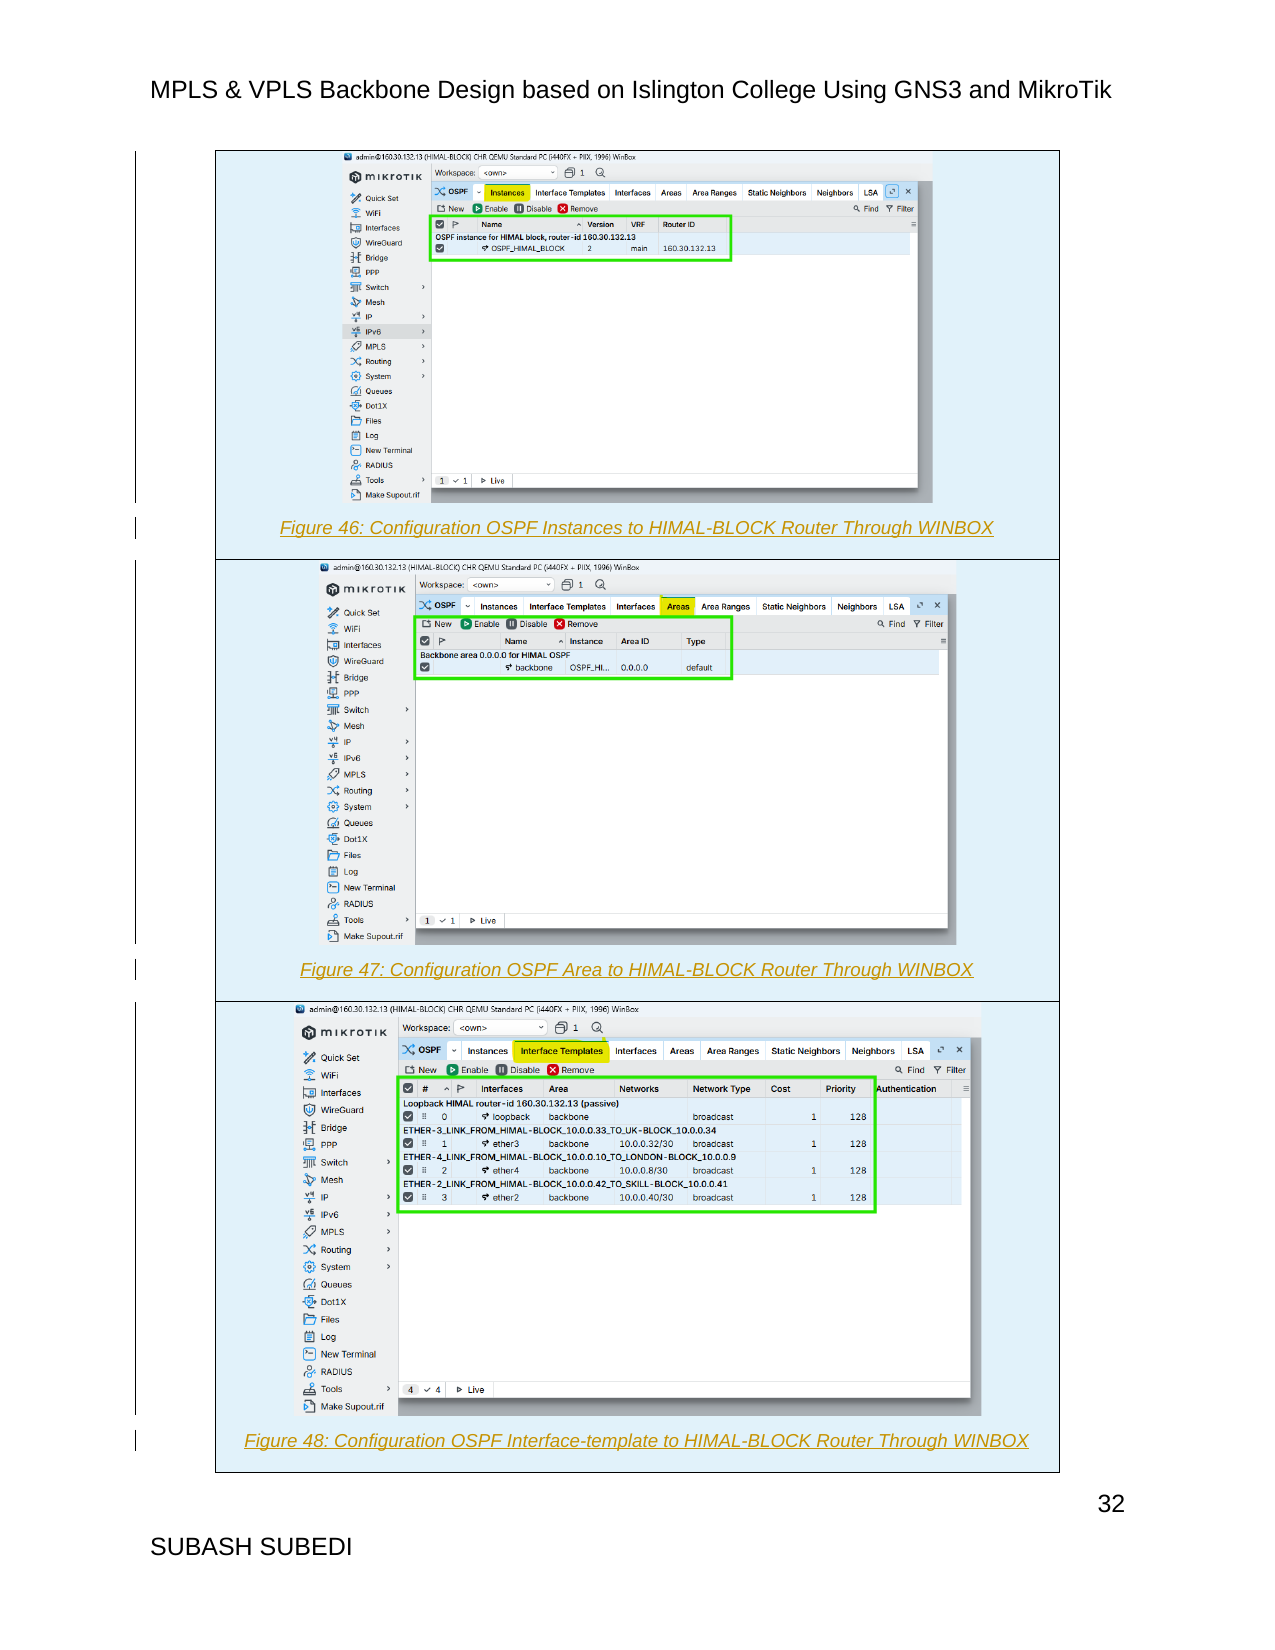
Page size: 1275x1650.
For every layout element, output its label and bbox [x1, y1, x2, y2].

picture [342, 151, 933, 503]
picture [318, 560, 957, 945]
picture [293, 1002, 982, 1416]
